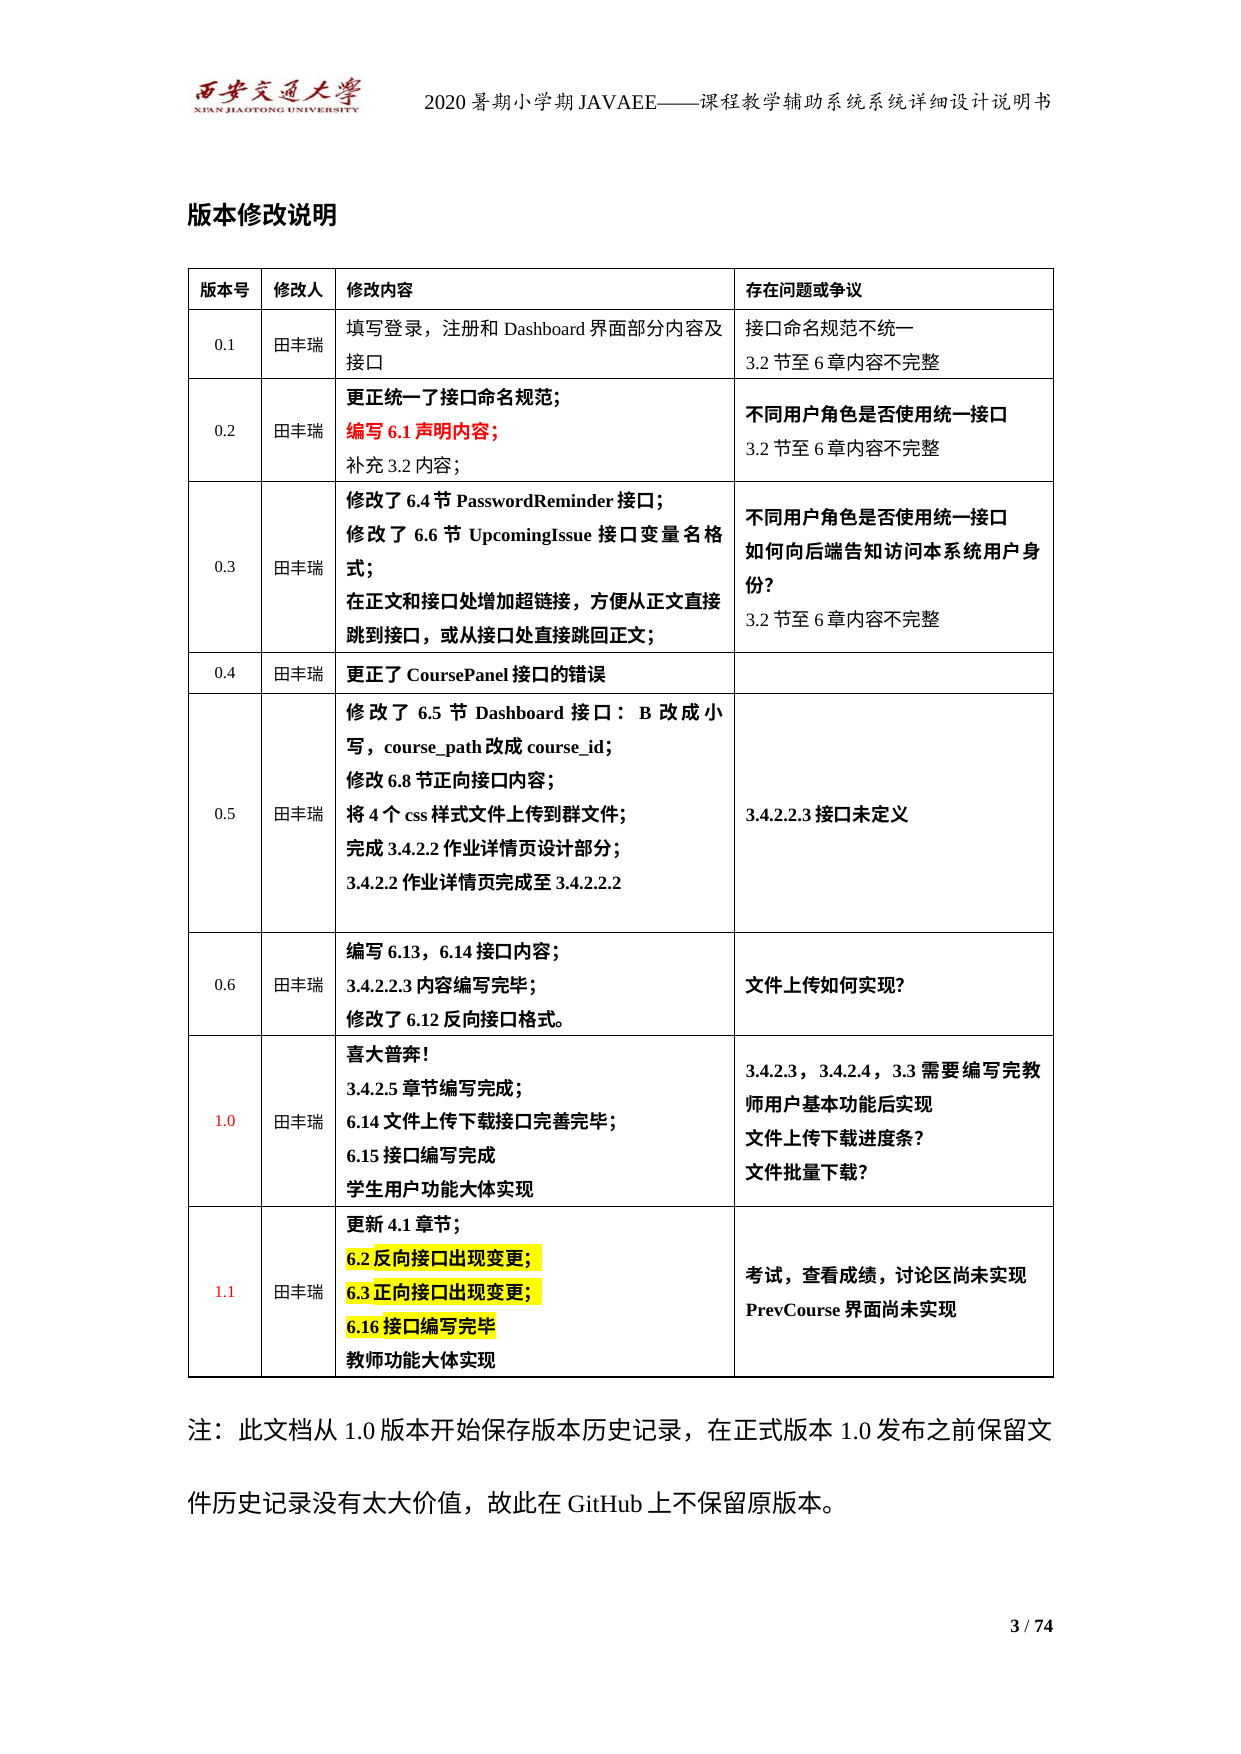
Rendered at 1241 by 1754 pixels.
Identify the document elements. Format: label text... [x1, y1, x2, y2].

table_cell 考试，查看成绩，讨论区尚未实现 PrevCourse界面尚未实现 [735, 1207, 1053, 1376]
table_cell 不同用户角色是否使用统一接口 3.2节至6章内容不完整 [735, 379, 1053, 481]
table_cell 3.4.2.3，3.4.2.4，3.3需要编写完教师用户基本功能后实现 文件上传下载进度条？ 文件批量下载？ [735, 1036, 1053, 1206]
table_cell 田丰瑞 [262, 1207, 335, 1376]
table_cell 接口命名规范不统一 3.2节至6章内容不完整 [735, 310, 1053, 378]
table_cell 修改了6.4节PasswordReminder接口； 修改了6.6节UpcomingIssue接口变量名格式； 在正文和接口处增加超链接，方便从正文直接跳到接口，或从接口处直接跳回正文； [336, 482, 734, 652]
table_cell 3.4.2.2.3接口未定义 [735, 694, 1053, 932]
table_cell 田丰瑞 [262, 694, 335, 932]
text 版本修改说明 [187, 180, 1053, 248]
table_cell 0.5 [189, 694, 261, 932]
table_cell 田丰瑞 [262, 653, 335, 693]
text 注：此文档从1.0版本开始保存版本历史记录，在正式版本1.0发布之前保留文件历史记录没有太大价值，故此在GitHub上不保留原版本。 [187, 1394, 1053, 1536]
table_header 版本号 [189, 269, 261, 309]
table_cell 1.0 [189, 1036, 261, 1206]
table_header 修改人 [262, 269, 335, 309]
table_cell 田丰瑞 [262, 933, 335, 1035]
table_cell 喜大普奔！ 3.4.2.5章节编写完成； 6.14文件上传下载接口完善完毕； 6.15接口编写完成 学生用户功能大体实现 [336, 1036, 734, 1206]
table_cell 更新4.1章节； 6.2反向接口出现变更； 6.3正向接口出现变更； 6.16接口编写完毕 教师功能大体实现 [336, 1207, 734, 1376]
picture [189, 77, 364, 114]
table_header 修改内容 [336, 269, 734, 309]
table_cell 更正统一了接口命名规范； 编写6.1声明内容； 补充3.2内容； [336, 379, 734, 481]
table_cell 0.4 [189, 653, 261, 693]
table_cell 0.2 [189, 379, 261, 481]
table_cell 1.1 [189, 1207, 261, 1376]
table_cell 编写6.13，6.14接口内容； 3.4.2.2.3内容编写完毕； 修改了6.12反向接口格式。 [336, 933, 734, 1035]
table_cell 更正了CoursePanel接口的错误 [336, 653, 734, 693]
table_cell 不同用户角色是否使用统一接口 如何向后端告知访问本系统用户身份？ 3.2节至6章内容不完整 [735, 482, 1053, 652]
table_cell 填写登录，注册和Dashboard界面部分内容及接口 [336, 310, 734, 378]
table_cell 文件上传如何实现？ [735, 933, 1053, 1035]
table_cell 修改了6.5节Dashboard接口：B改成小写，course_path改成course_id； 修改6.8节正向接口内容； 将4个css样式文件上传到群文件； 完成3.4.2.2作业详情页设计部分； 3.4.2.2作业详情页完成至3.4.2.2.2 [336, 694, 734, 932]
table_cell 田丰瑞 [262, 379, 335, 481]
table_cell 0.6 [189, 933, 261, 1035]
table_cell 田丰瑞 [262, 310, 335, 378]
table_cell 田丰瑞 [262, 482, 335, 652]
table_cell 0.3 [189, 482, 261, 652]
table_cell [735, 653, 1053, 693]
table_cell 0.1 [189, 310, 261, 378]
table_header 存在问题或争议 [735, 269, 1053, 309]
table_cell 田丰瑞 [262, 1036, 335, 1206]
